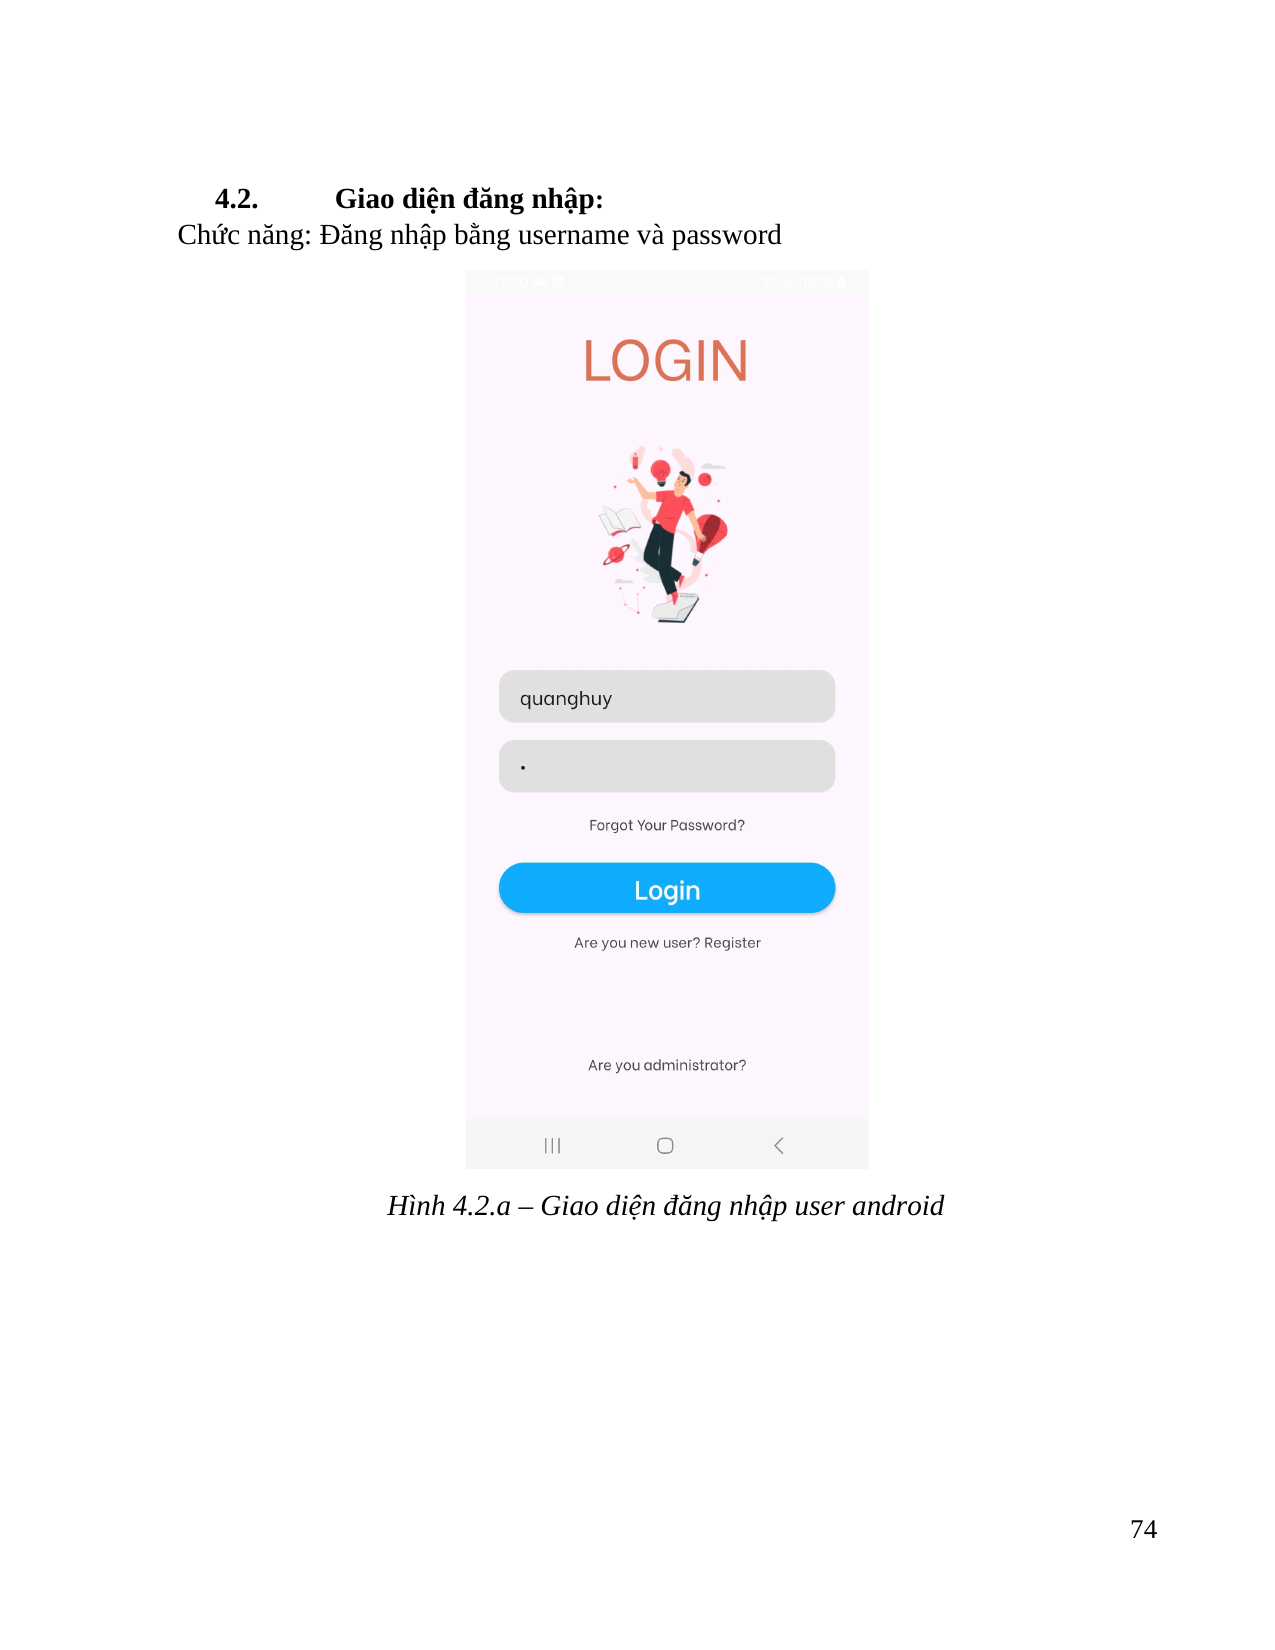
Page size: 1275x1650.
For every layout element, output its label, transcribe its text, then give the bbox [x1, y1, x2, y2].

text Hình 4.2.a – Giao diện đăng nhập user android [177, 1188, 1157, 1221]
picture [465, 270, 869, 1169]
text Chức năng: Đăng nhập bằng username và password [177, 217, 1157, 251]
subtitle 4.2. Giao diện đăng nhập: [215, 181, 1157, 215]
